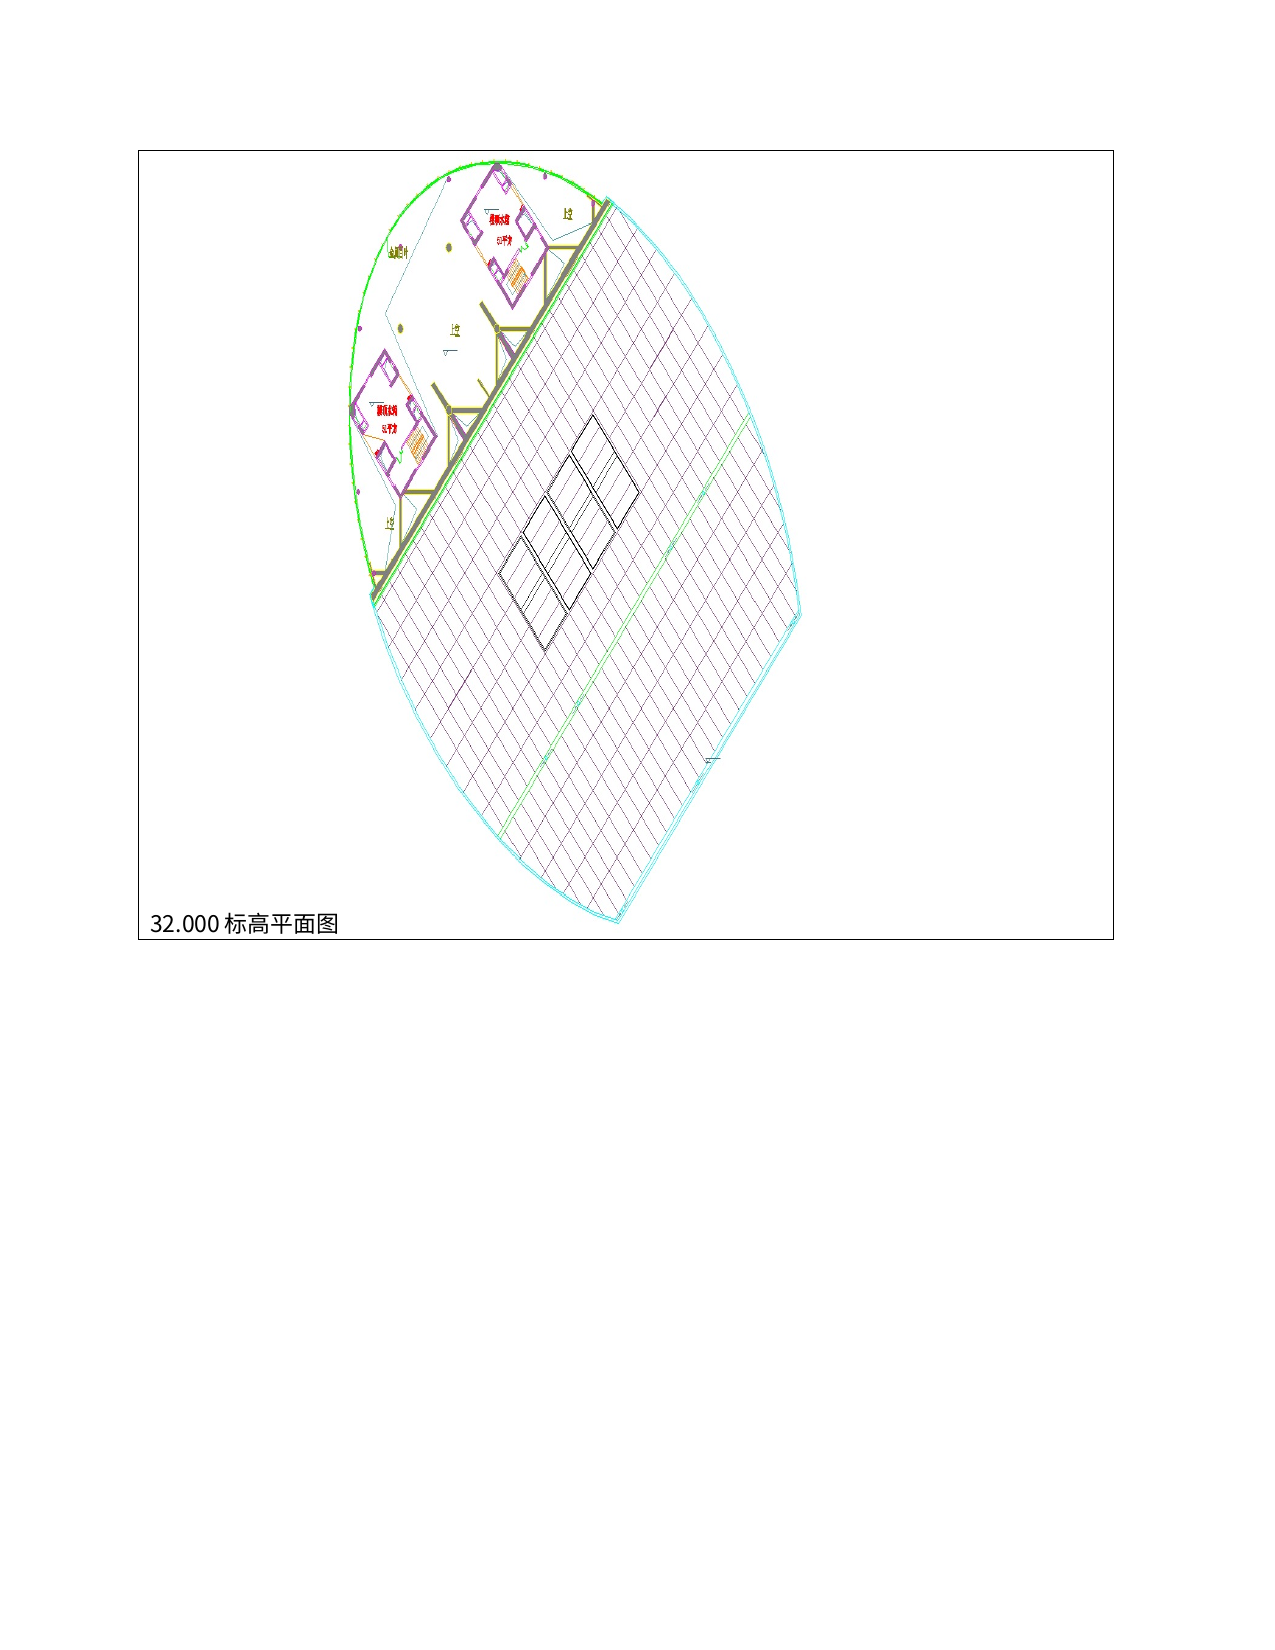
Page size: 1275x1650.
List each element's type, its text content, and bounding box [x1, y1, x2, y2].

table_header 32.000标高平面图 35.000标高平面图 地下二层平面图 地下一层平面图 一层平面图 夹层一层平面图 二层平面图 夹层二层平面图 三层平面图 四层平面图 五层平面图 六层平面图 [139, 151, 1113, 939]
picture [339, 151, 808, 933]
